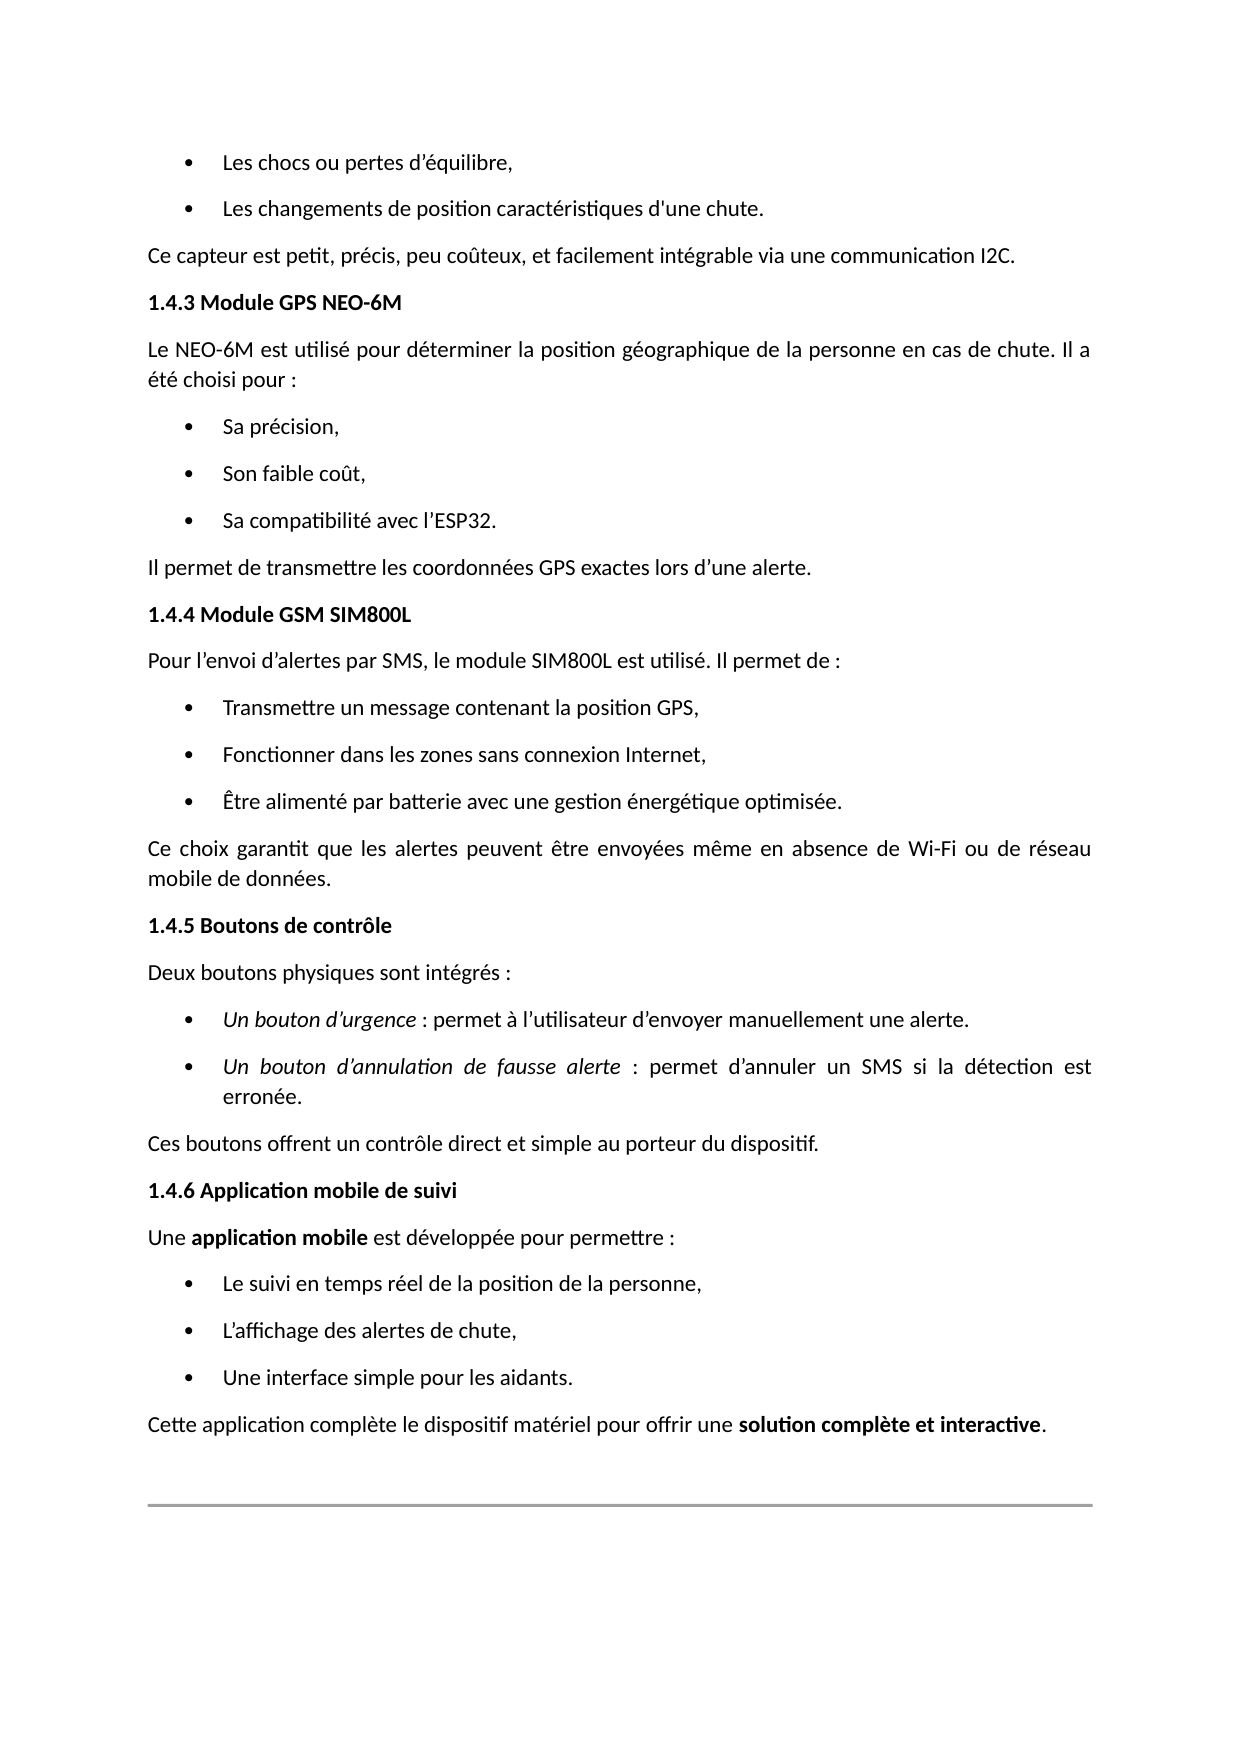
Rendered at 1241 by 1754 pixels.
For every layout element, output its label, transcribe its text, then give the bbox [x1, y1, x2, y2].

list Transmettre un message contenant la position GPS, [185, 693, 1093, 721]
list Le suivi en temps réel de la position de la personne, [185, 1269, 1093, 1297]
text 1.4.5 Boutons de contrôle [148, 911, 1093, 939]
list Sa compatibilité avec l’ESP32. [185, 506, 1093, 534]
list Un bouton d’urgence : permet à l’utilisateur d’envoyer manuellement une alerte. [185, 1005, 1093, 1033]
list L’affichage des alertes de chute, [185, 1316, 1093, 1344]
text 1.4.6 Application mobile de suivi [148, 1176, 1093, 1204]
text Une application mobile est développée pour permettre : [148, 1223, 1093, 1251]
list Sa précision, [185, 412, 1093, 440]
list Fonctionner dans les zones sans connexion Internet, [185, 740, 1093, 768]
text Deux boutons physiques sont intégrés : [148, 958, 1093, 986]
list Les changements de position caractéristiques d'une chute. [185, 194, 1093, 222]
list Les chocs ou pertes d’équilibre, [185, 148, 1093, 176]
text Le NEO-6M est utilisé pour déterminer la position géographique de la personne en cas de chute. Il a été choisi pour : [148, 335, 1093, 393]
text 1.4.4 Module GSM SIM800L [148, 600, 1093, 628]
list Une interface simple pour les aidants. [185, 1363, 1093, 1391]
text Ces boutons offrent un contrôle direct et simple au porteur du dispositif. [148, 1129, 1093, 1157]
text Ce capteur est petit, précis, peu coûteux, et facilement intégrable via une communication I2C. [148, 241, 1093, 269]
text Il permet de transmettre les coordonnées GPS exactes lors d’une alerte. [148, 553, 1093, 581]
text 1.4.3 Module GPS NEO-6M [148, 288, 1093, 316]
list Être alimenté par batterie avec une gestion énergétique optimisée. [185, 787, 1093, 815]
text Pour l’envoi d’alertes par SMS, le module SIM800L est utilisé. Il permet de : [148, 647, 1093, 674]
list Son faible coût, [185, 459, 1093, 487]
text Ce choix garantit que les alertes peuvent être envoyées même en absence de Wi-Fi ou de réseau mobile de données. [148, 834, 1093, 892]
list Un bouton d’annulation de fausse alerte : permet d’annuler un SMS si la détection est erronée. [185, 1052, 1093, 1110]
text Cette application complète le dispositif matériel pour offrir une solution complète et interactive. [148, 1410, 1093, 1438]
